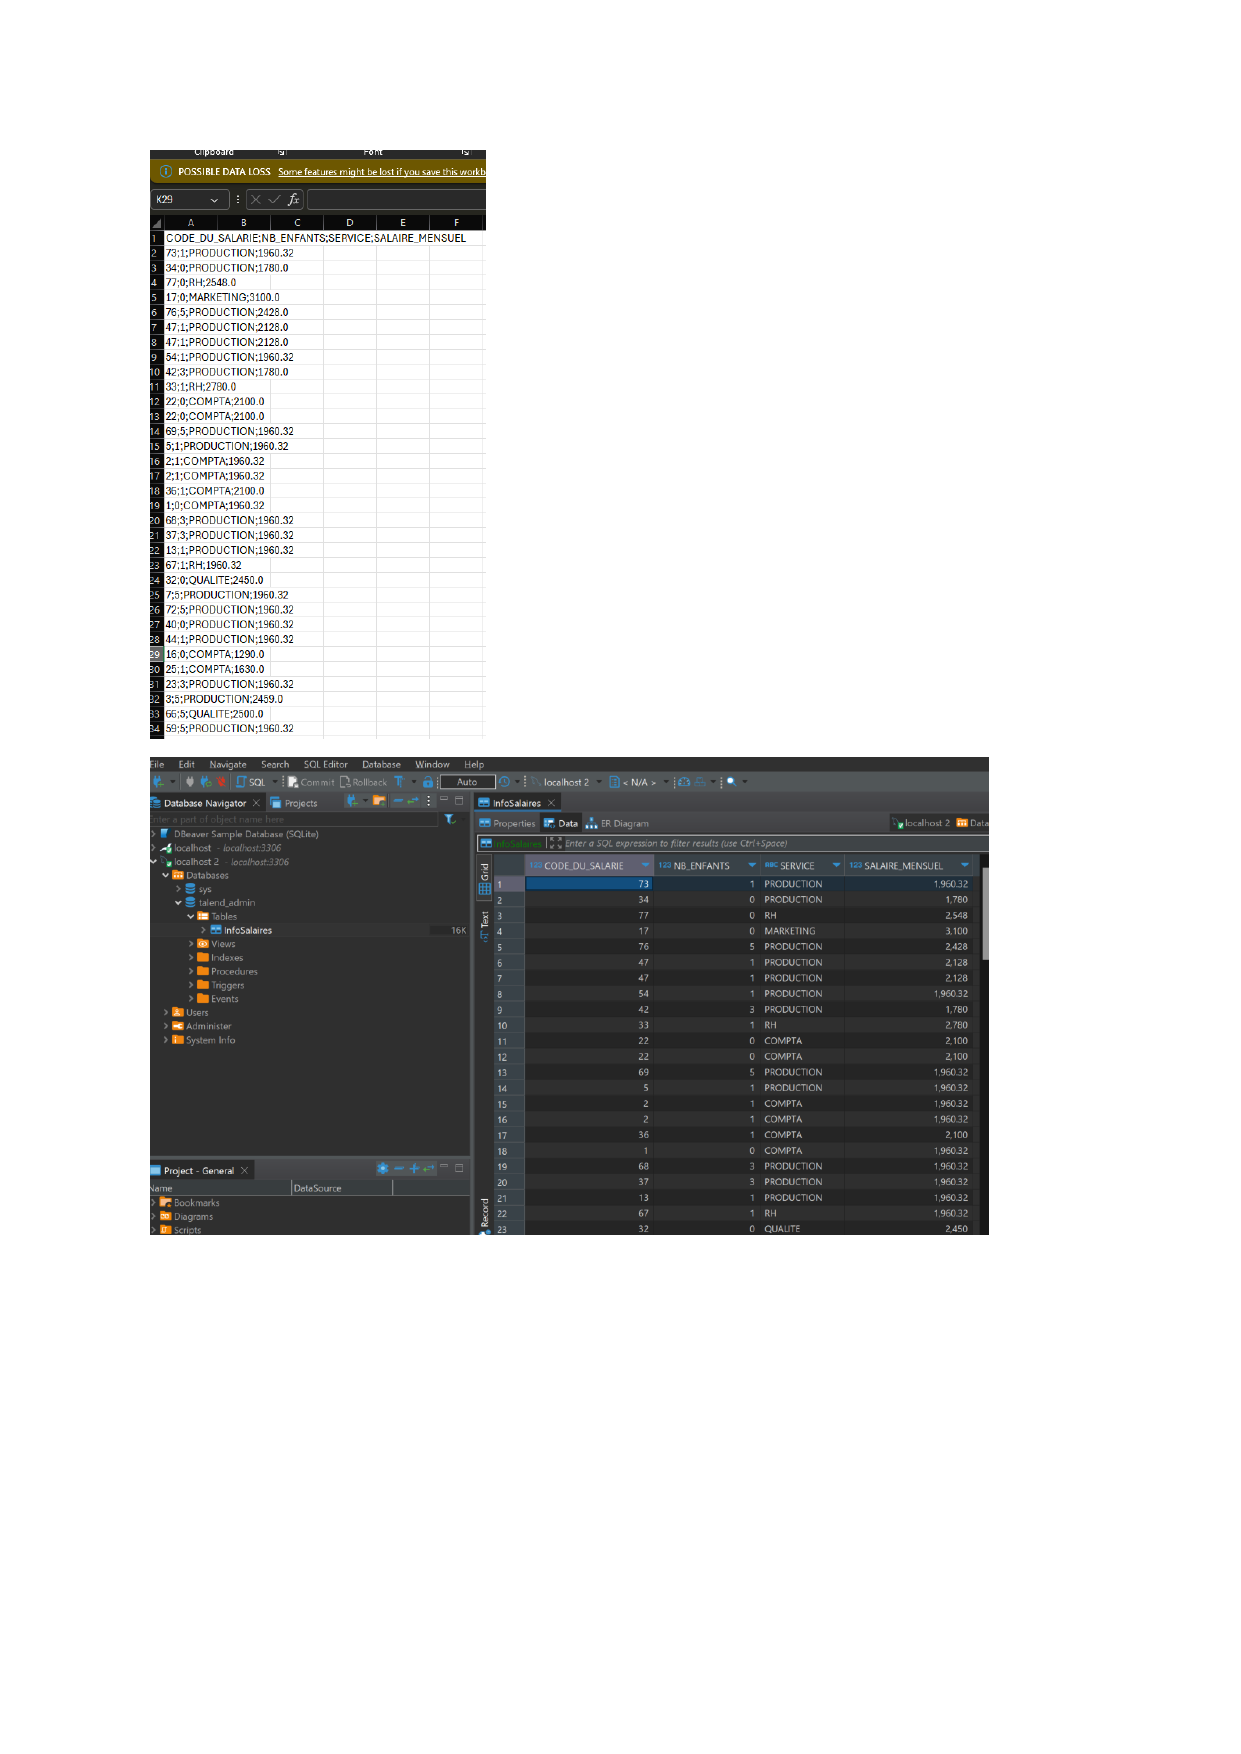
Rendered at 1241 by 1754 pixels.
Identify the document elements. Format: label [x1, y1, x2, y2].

picture [150, 757, 989, 1235]
picture [150, 150, 486, 739]
